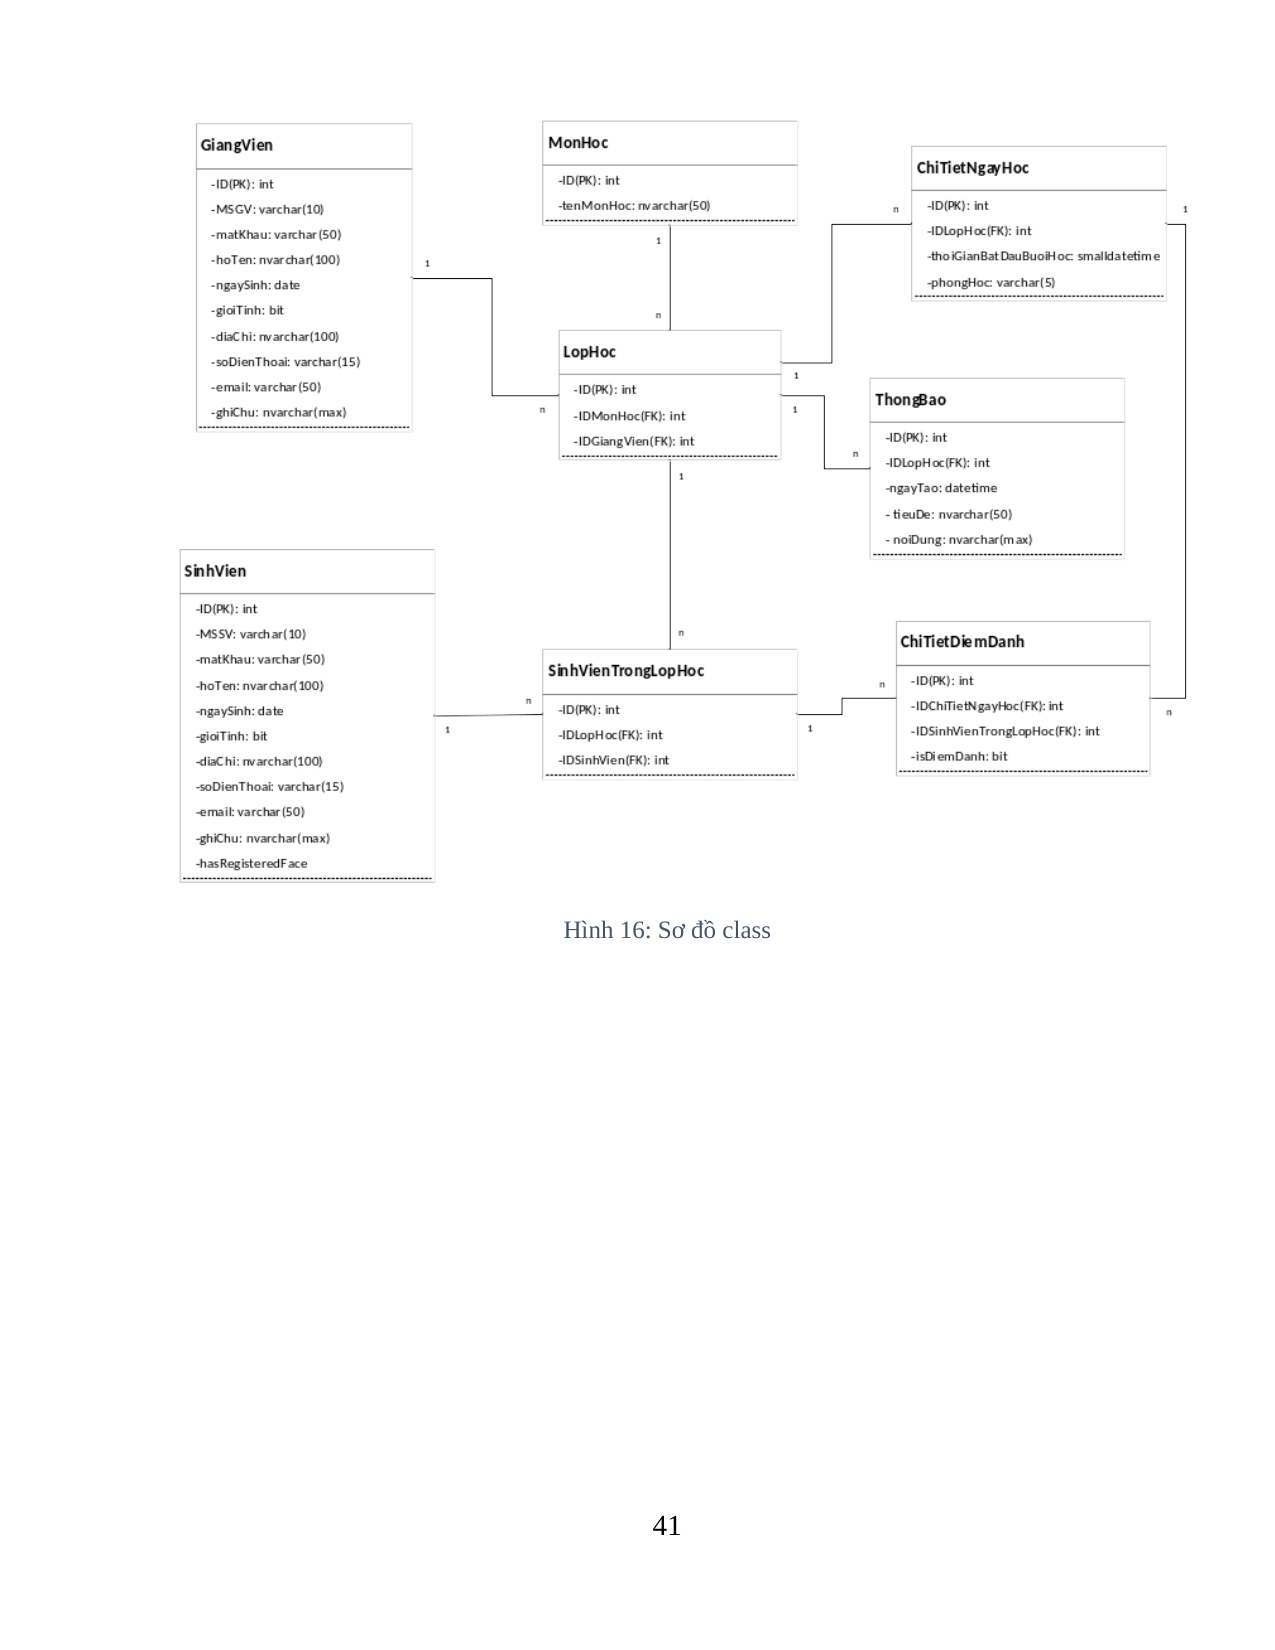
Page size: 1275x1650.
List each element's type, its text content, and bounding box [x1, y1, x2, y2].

text Hình 3.2: Sơ đồ class [177, 916, 1157, 944]
